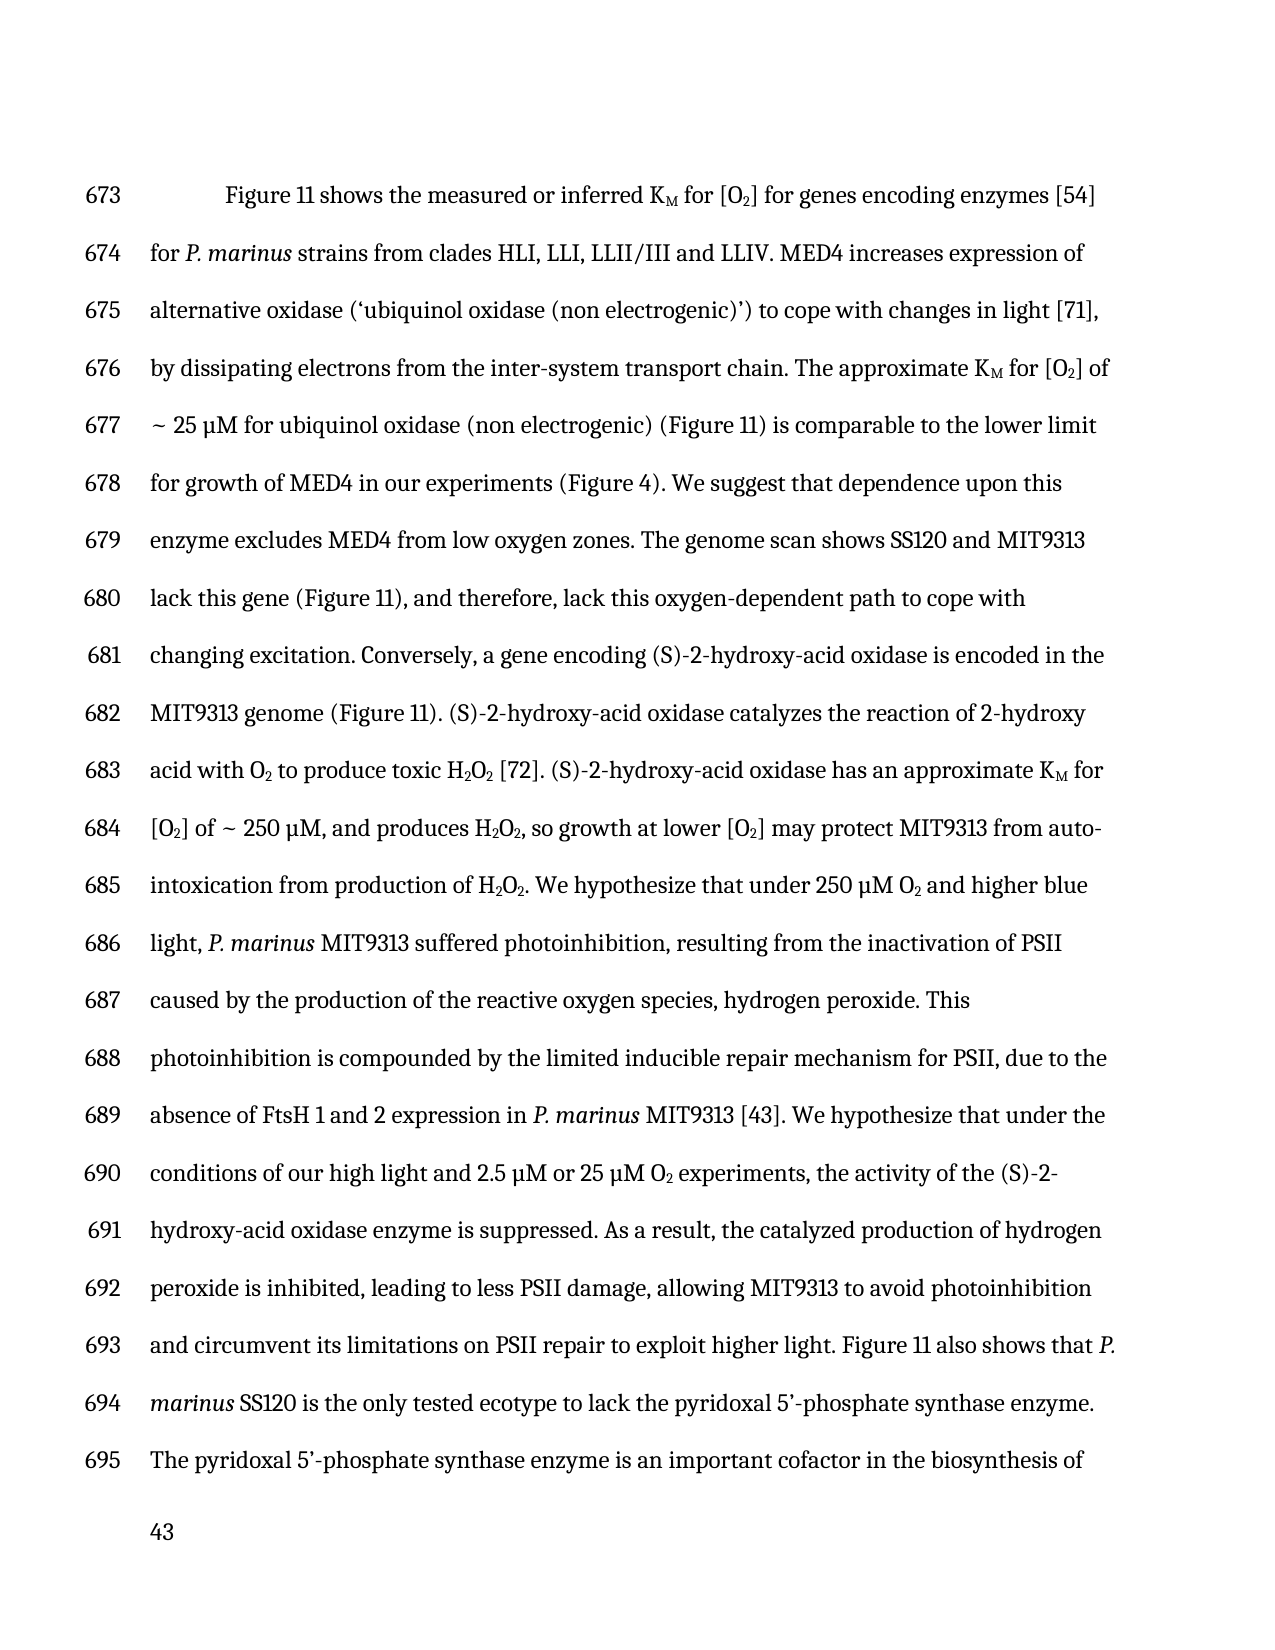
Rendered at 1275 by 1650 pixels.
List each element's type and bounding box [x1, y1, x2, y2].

text [150, 181, 1125, 1475]
